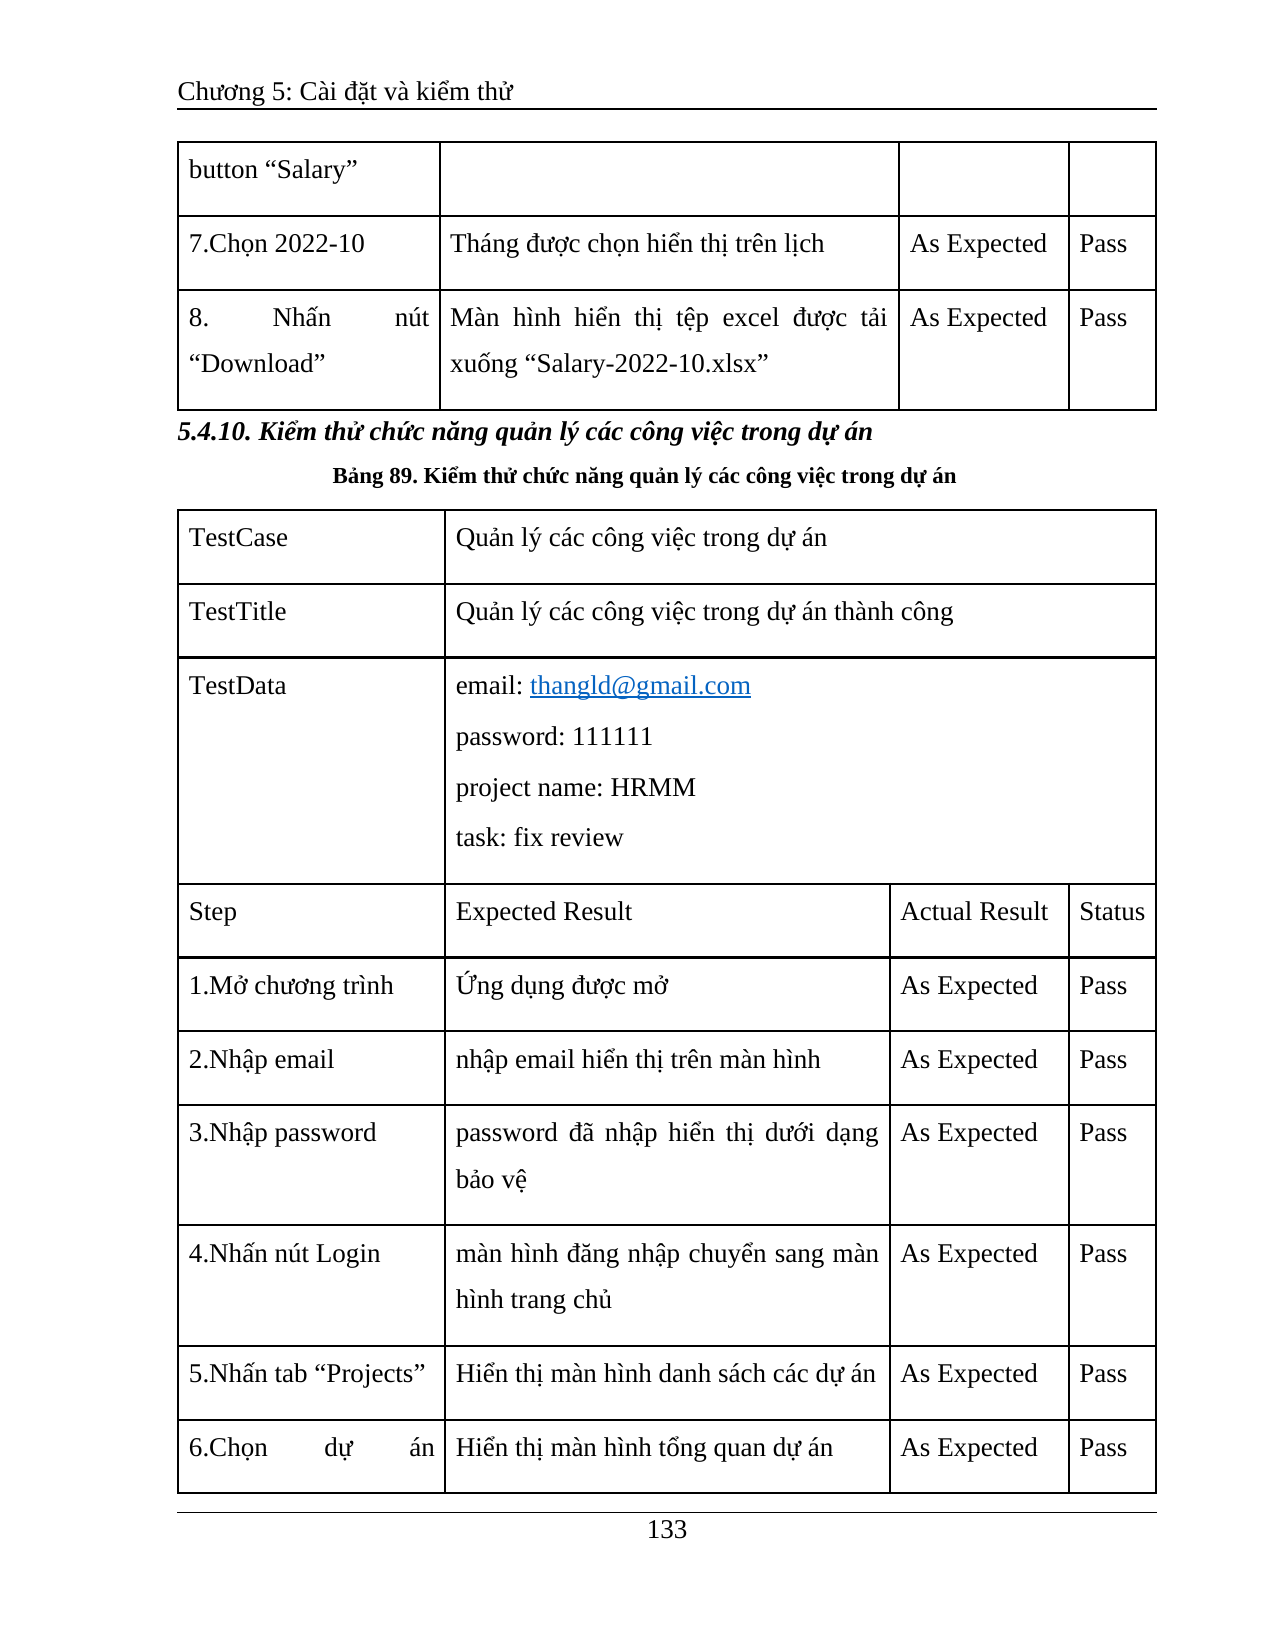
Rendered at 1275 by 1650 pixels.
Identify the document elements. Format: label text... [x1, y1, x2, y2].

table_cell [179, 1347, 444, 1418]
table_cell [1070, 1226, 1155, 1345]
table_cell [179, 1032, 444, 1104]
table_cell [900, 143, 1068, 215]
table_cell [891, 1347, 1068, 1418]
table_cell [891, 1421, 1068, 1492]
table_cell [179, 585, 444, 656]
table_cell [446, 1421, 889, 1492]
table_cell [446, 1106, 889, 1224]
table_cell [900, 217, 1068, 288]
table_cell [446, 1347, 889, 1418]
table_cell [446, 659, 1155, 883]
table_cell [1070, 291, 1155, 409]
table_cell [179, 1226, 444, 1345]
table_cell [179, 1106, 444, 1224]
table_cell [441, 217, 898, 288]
subtitle 5.4.10. Kiểm thử chức năng quản lý các công việc trong dự án [177, 415, 1157, 446]
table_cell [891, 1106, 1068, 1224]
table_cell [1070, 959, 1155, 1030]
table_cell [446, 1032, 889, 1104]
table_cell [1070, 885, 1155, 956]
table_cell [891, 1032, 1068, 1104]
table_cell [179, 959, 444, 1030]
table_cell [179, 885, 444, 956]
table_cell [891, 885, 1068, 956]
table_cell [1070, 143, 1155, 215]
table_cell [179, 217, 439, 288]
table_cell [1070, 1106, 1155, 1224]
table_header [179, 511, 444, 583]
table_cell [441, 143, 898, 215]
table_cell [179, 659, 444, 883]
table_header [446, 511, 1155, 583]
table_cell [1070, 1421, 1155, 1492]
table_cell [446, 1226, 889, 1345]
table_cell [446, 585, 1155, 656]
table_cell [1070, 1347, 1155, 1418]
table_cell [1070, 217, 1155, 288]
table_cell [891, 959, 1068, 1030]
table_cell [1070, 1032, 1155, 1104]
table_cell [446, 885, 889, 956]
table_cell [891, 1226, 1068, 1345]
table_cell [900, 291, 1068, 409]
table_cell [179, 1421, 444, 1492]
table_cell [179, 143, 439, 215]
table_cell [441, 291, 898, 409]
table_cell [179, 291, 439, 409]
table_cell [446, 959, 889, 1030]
